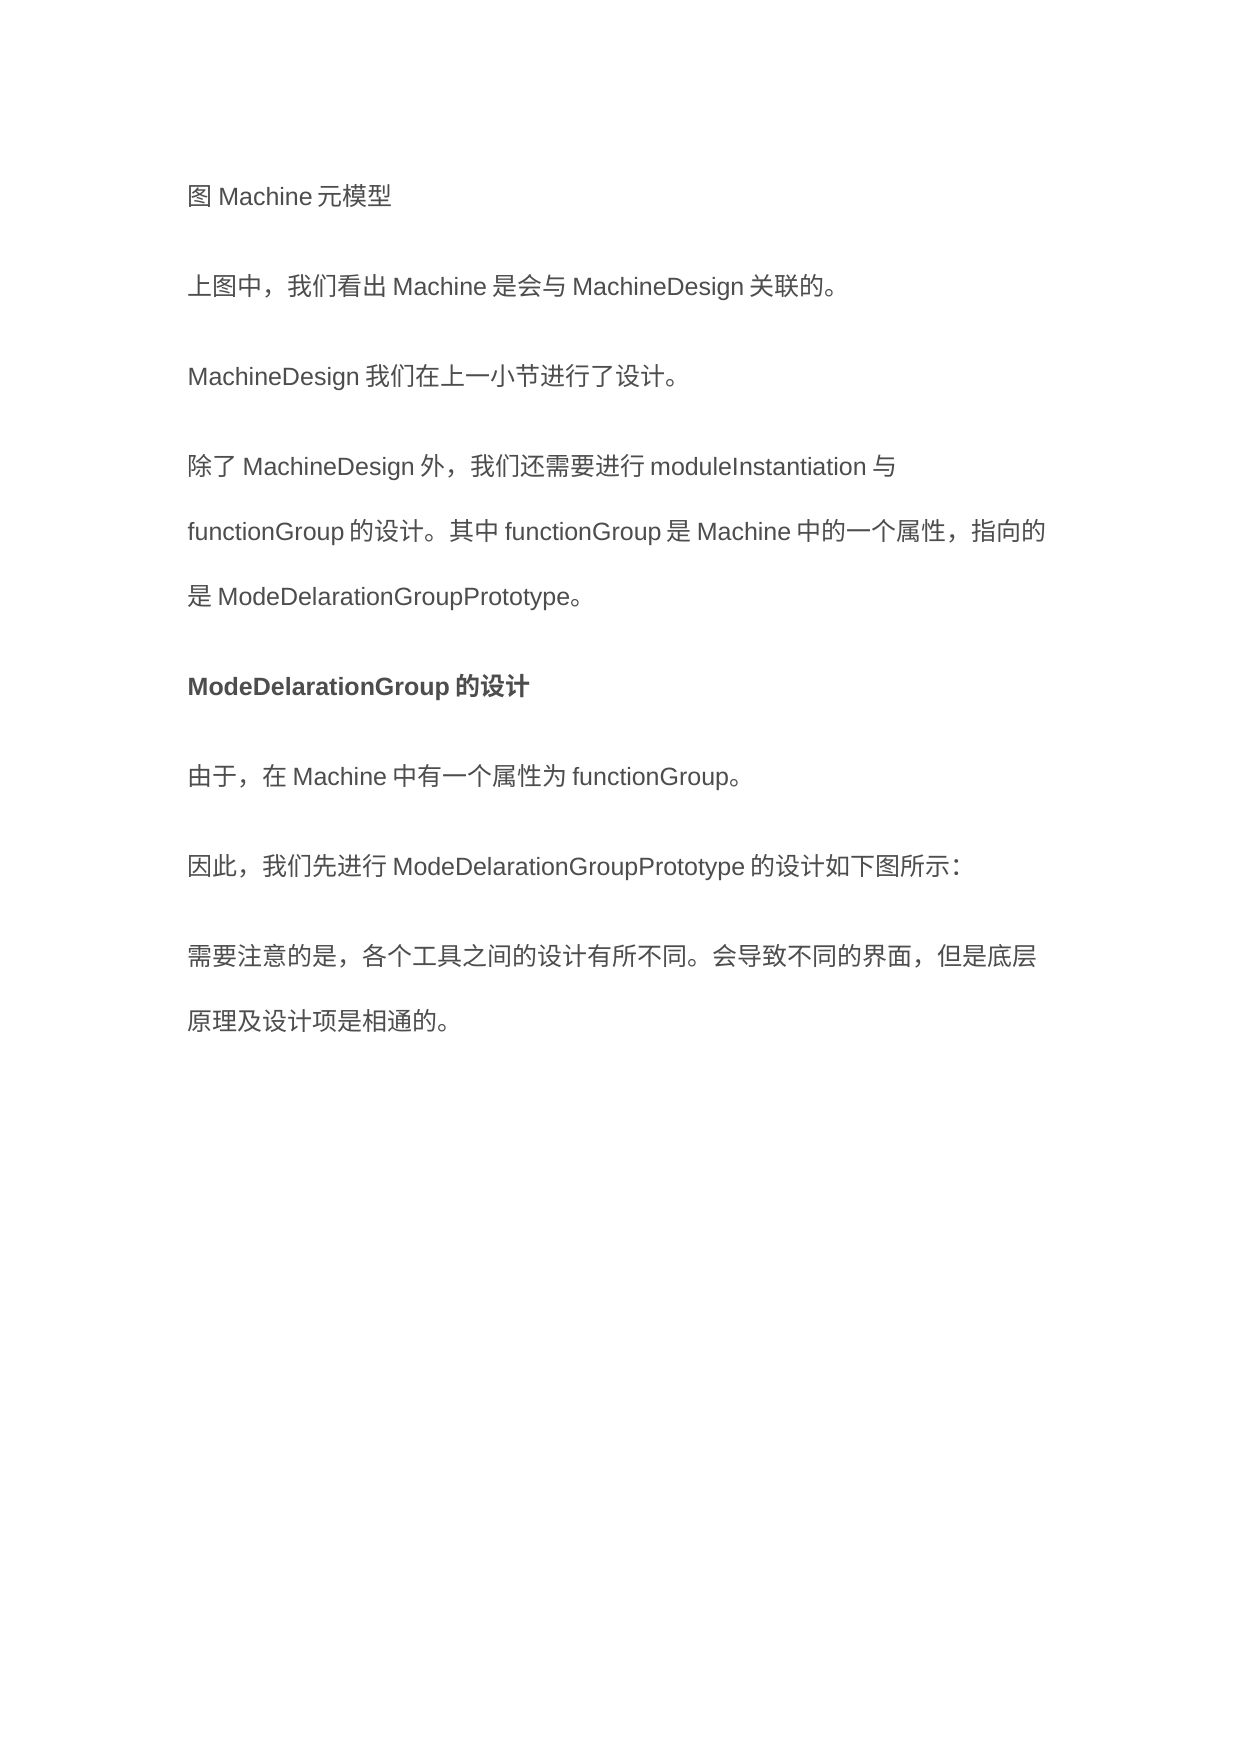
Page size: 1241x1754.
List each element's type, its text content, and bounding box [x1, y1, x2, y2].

text 需要注意的是，各个工具之间的设计有所不同。会导致不同的界面，但是底层原理及设计项是相通的。 [187, 922, 1053, 1052]
text 因此，我们先进行ModeDelarationGroupPrototype的设计如下图所示： [187, 832, 1053, 897]
text 由于，在Machine中有一个属性为functionGroup。 [187, 742, 1053, 807]
text 除了MachineDesign外，我们还需要进行moduleInstantiation与functionGroup的设计。其中functionGroup是Machine中的一个属性，指向的是ModeDelarationGroupPrototype。 [187, 432, 1053, 627]
text 图 Machine元模型 [187, 162, 1053, 227]
text MachineDesign我们在上一小节进行了设计。 [187, 342, 1053, 407]
text 上图中，我们看出Machine是会与MachineDesign关联的。 [187, 252, 1053, 317]
text ModeDelarationGroup的设计 [187, 652, 1053, 717]
